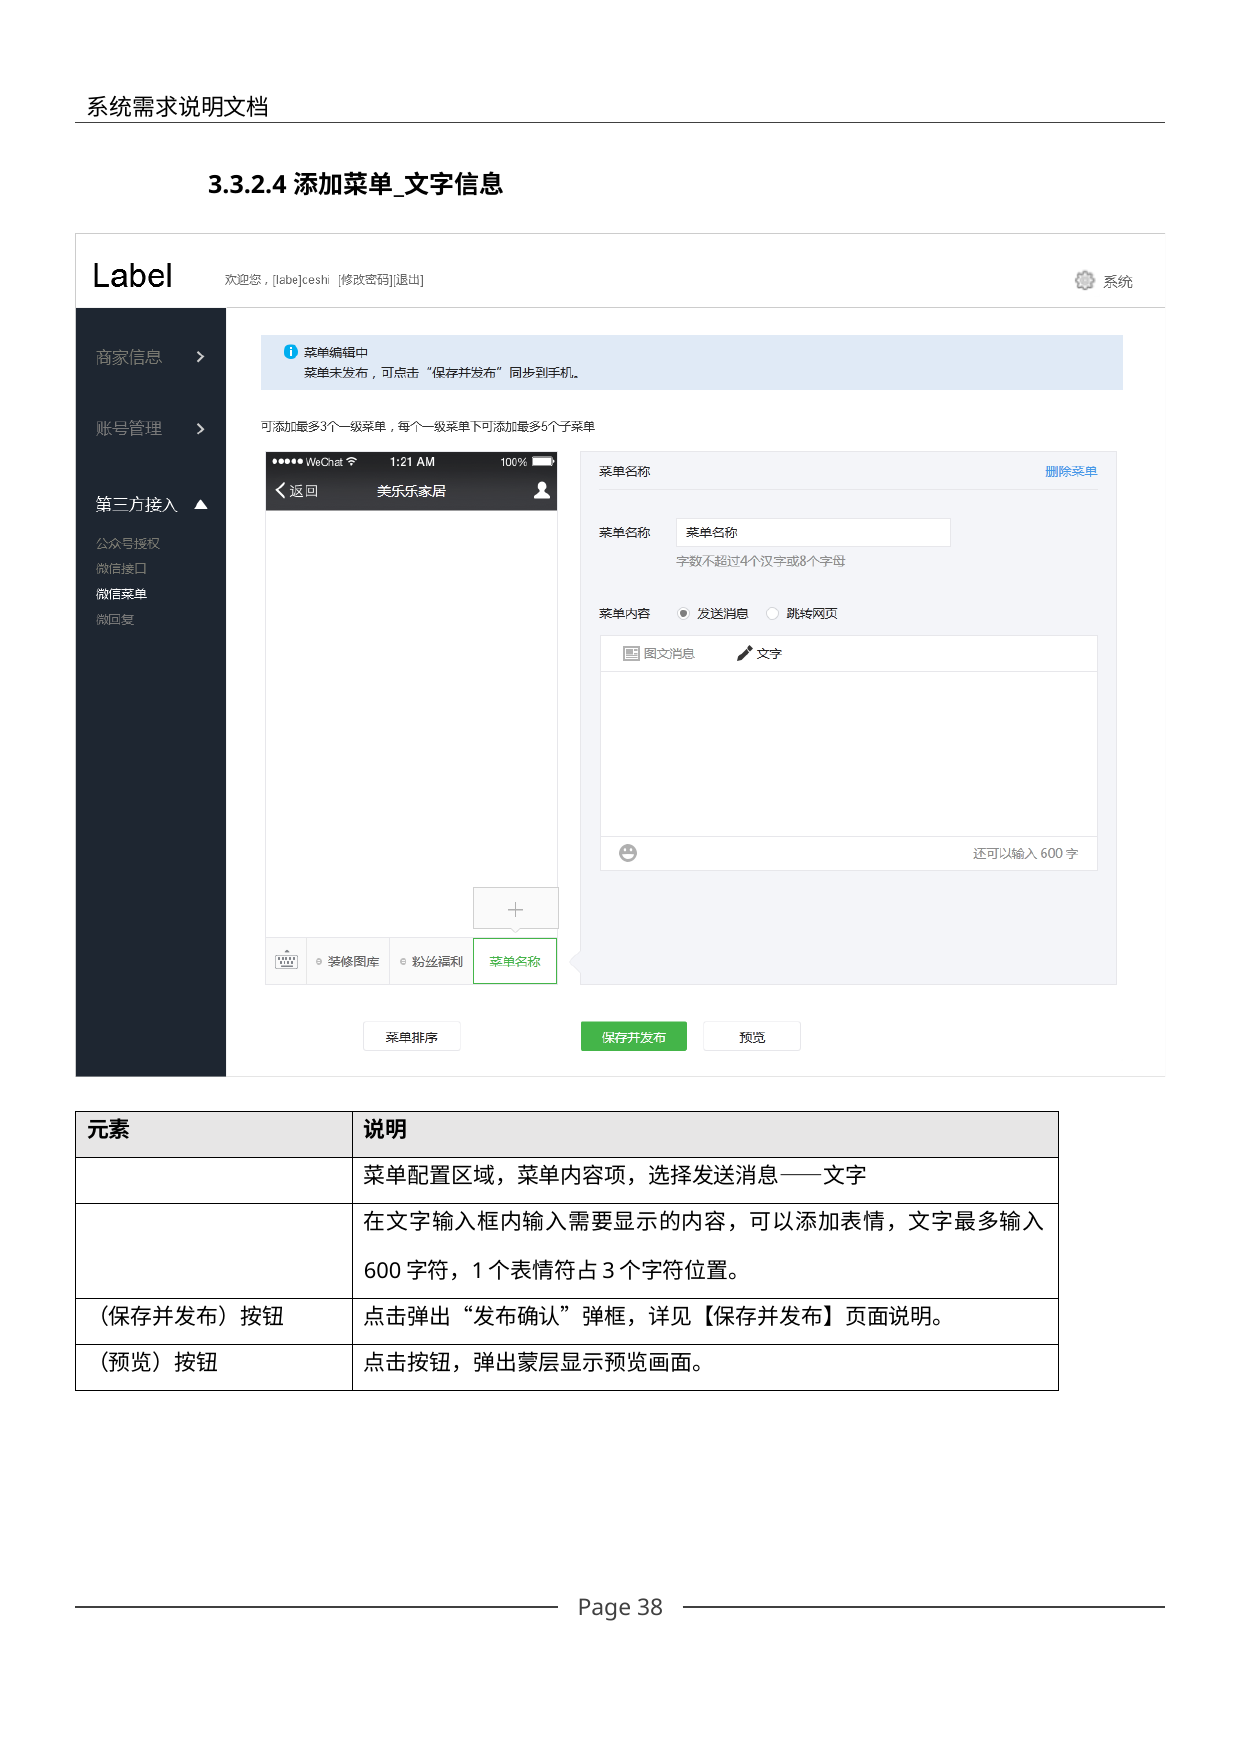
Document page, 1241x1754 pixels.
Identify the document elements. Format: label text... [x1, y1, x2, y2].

subtitle 添加菜单_文字信息 [208, 150, 1165, 215]
table_cell （预览）按钮 [76, 1345, 352, 1390]
table_cell （保存并发布）按钮 [76, 1299, 352, 1344]
table_header 说明 [353, 1112, 1058, 1157]
table_cell 点击按钮，弹出蒙层显示预览画面。 [353, 1345, 1058, 1390]
table_cell [76, 1158, 352, 1203]
table_header 元素 [76, 1112, 352, 1157]
table_cell 在文字输入框内输入需要显示的内容，可以添加表情，文字最多输入600字符，1个表情符占3个字符位置。 [353, 1204, 1058, 1298]
table_cell 点击弹出“发布确认”弹框，详见【保存并发布】页面说明。 [353, 1299, 1058, 1344]
picture [75, 233, 1166, 1077]
table_cell 菜单配置区域，菜单内容项，选择发送消息——文字 [353, 1158, 1058, 1203]
table_cell [76, 1204, 352, 1298]
